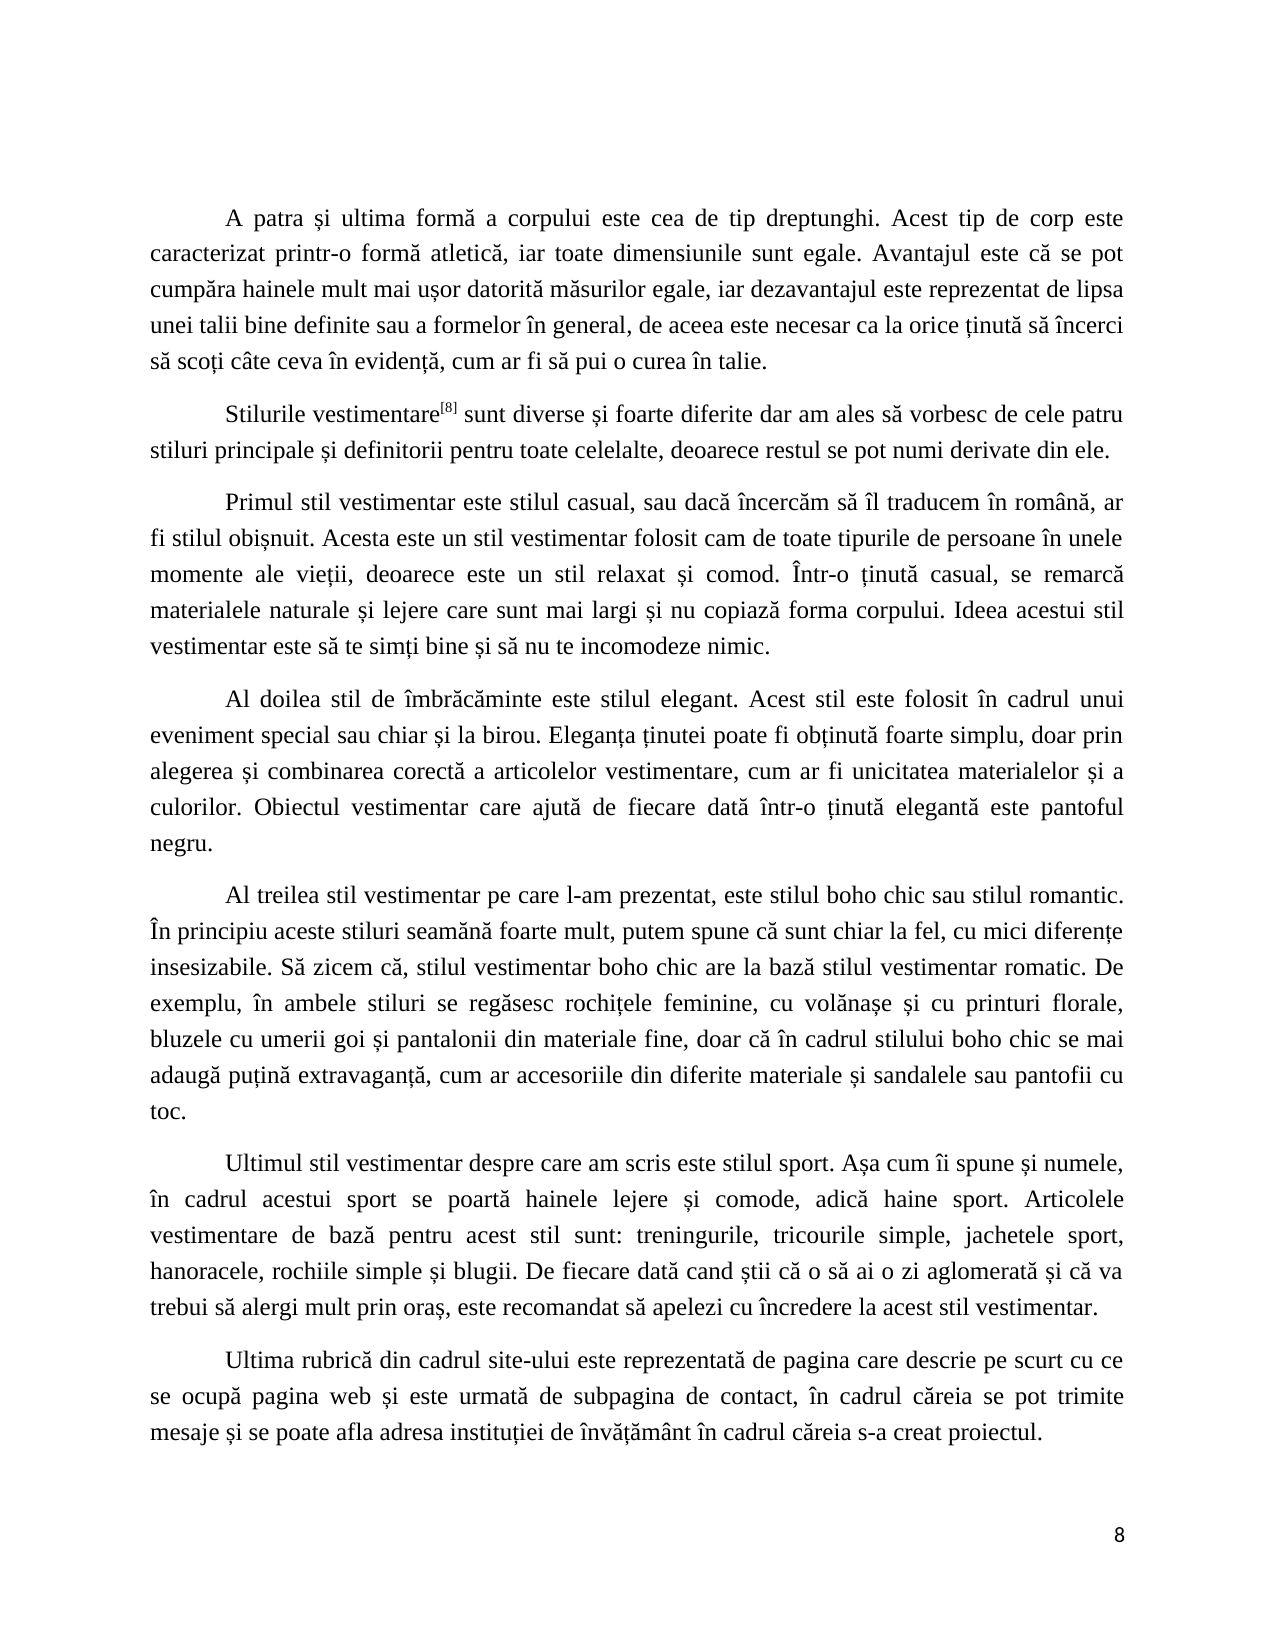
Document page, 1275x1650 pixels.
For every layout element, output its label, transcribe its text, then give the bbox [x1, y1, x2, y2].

text A patra și ultima formă a corpului este cea de tip dreptunghi. Acest tip de corp este caracterizat printr-o formă atletică, iar toate dimensiunile sunt egale. Avantajul este că se pot cumpăra hainele mult mai ușor datorită măsurilor egale, iar dezavantajul este reprezentat de lipsa unei talii bine definite sau a formelor în general, de aceea este necesar ca la orice ținută să încerci să scoți câte ceva în evidență, cum ar fi să pui o curea în talie. [150, 203, 1125, 375]
text Stilurile vestimentare[8] sunt diverse și foarte diferite dar am ales să vorbesc de cele patru stiluri principale și definitorii pentru toate celelalte, deoarece restul se pot numi derivate din ele. [150, 399, 1125, 464]
text Primul stil vestimentar este stilul casual, sau dacă încercăm să îl traducem în română, ar fi stilul obișnuit. Acesta este un stil vestimentar folosit cam de toate tipurile de persoane în unele momente ale vieții, deoarece este un stil relaxat și comod. Într-o ținută casual, se remarcă materialele naturale și lejere care sunt mai largi și nu copiază forma corpului. Ideea acestui stil vestimentar este să te simți bine și să nu te incomodeze nimic. [150, 487, 1125, 660]
text Ultima rubrică din cadrul site-ului este reprezentată de pagina care descrie pe scurt cu ce se ocupă pagina web și este urmată de subpagina de contact, în cadrul căreia se pot trimite mesaje și se poate afla adresa instituției de învățământ în cadrul căreia s-a creat proiectul. [150, 1345, 1125, 1445]
text Al treilea stil vestimentar pe care l-am prezentat, este stilul boho chic sau stilul romantic. În principiu aceste stiluri seamănă foarte mult, putem spune că sunt chiar la fel, cu mici diferențe insesizabile. Să zicem că, stilul vestimentar boho chic are la bază stilul vestimentar romatic. De exemplu, în ambele stiluri se regăsesc rochițele feminine, cu volănașe și cu printuri florale, bluzele cu umerii goi și pantalonii din materiale fine, doar că în cadrul stilului boho chic se mai adaugă puțină extravaganță, cum ar accesoriile din diferite materiale și sandalele sau pantofii cu toc. [150, 880, 1125, 1124]
text Ultimul stil vestimentar despre care am scris este stilul sport. Așa cum îi spune și numele, în cadrul acestui sport se poartă hainele lejere și comode, adică haine sport. Articolele vestimentare de bază pentru acest stil sunt: treningurile, tricourile simple, jachetele sport, hanoracele, rochiile simple și blugii. De fiecare dată cand știi că o să ai o zi aglomerată și că va trebui să alergi mult prin oraș, este recomandat să apelezi cu încredere la acest stil vestimentar. [150, 1148, 1125, 1321]
text Al doilea stil de îmbrăcăminte este stilul elegant. Acest stil este folosit în cadrul unui eveniment special sau chiar și la birou. Eleganța ținutei poate fi obținută foarte simplu, doar prin alegerea și combinarea corectă a articolelor vestimentare, cum ar fi unicitatea materialelor și a culorilor. Obiectul vestimentar care ajută de fiecare dată într-o ținută elegantă este pantoful negru. [150, 684, 1125, 856]
